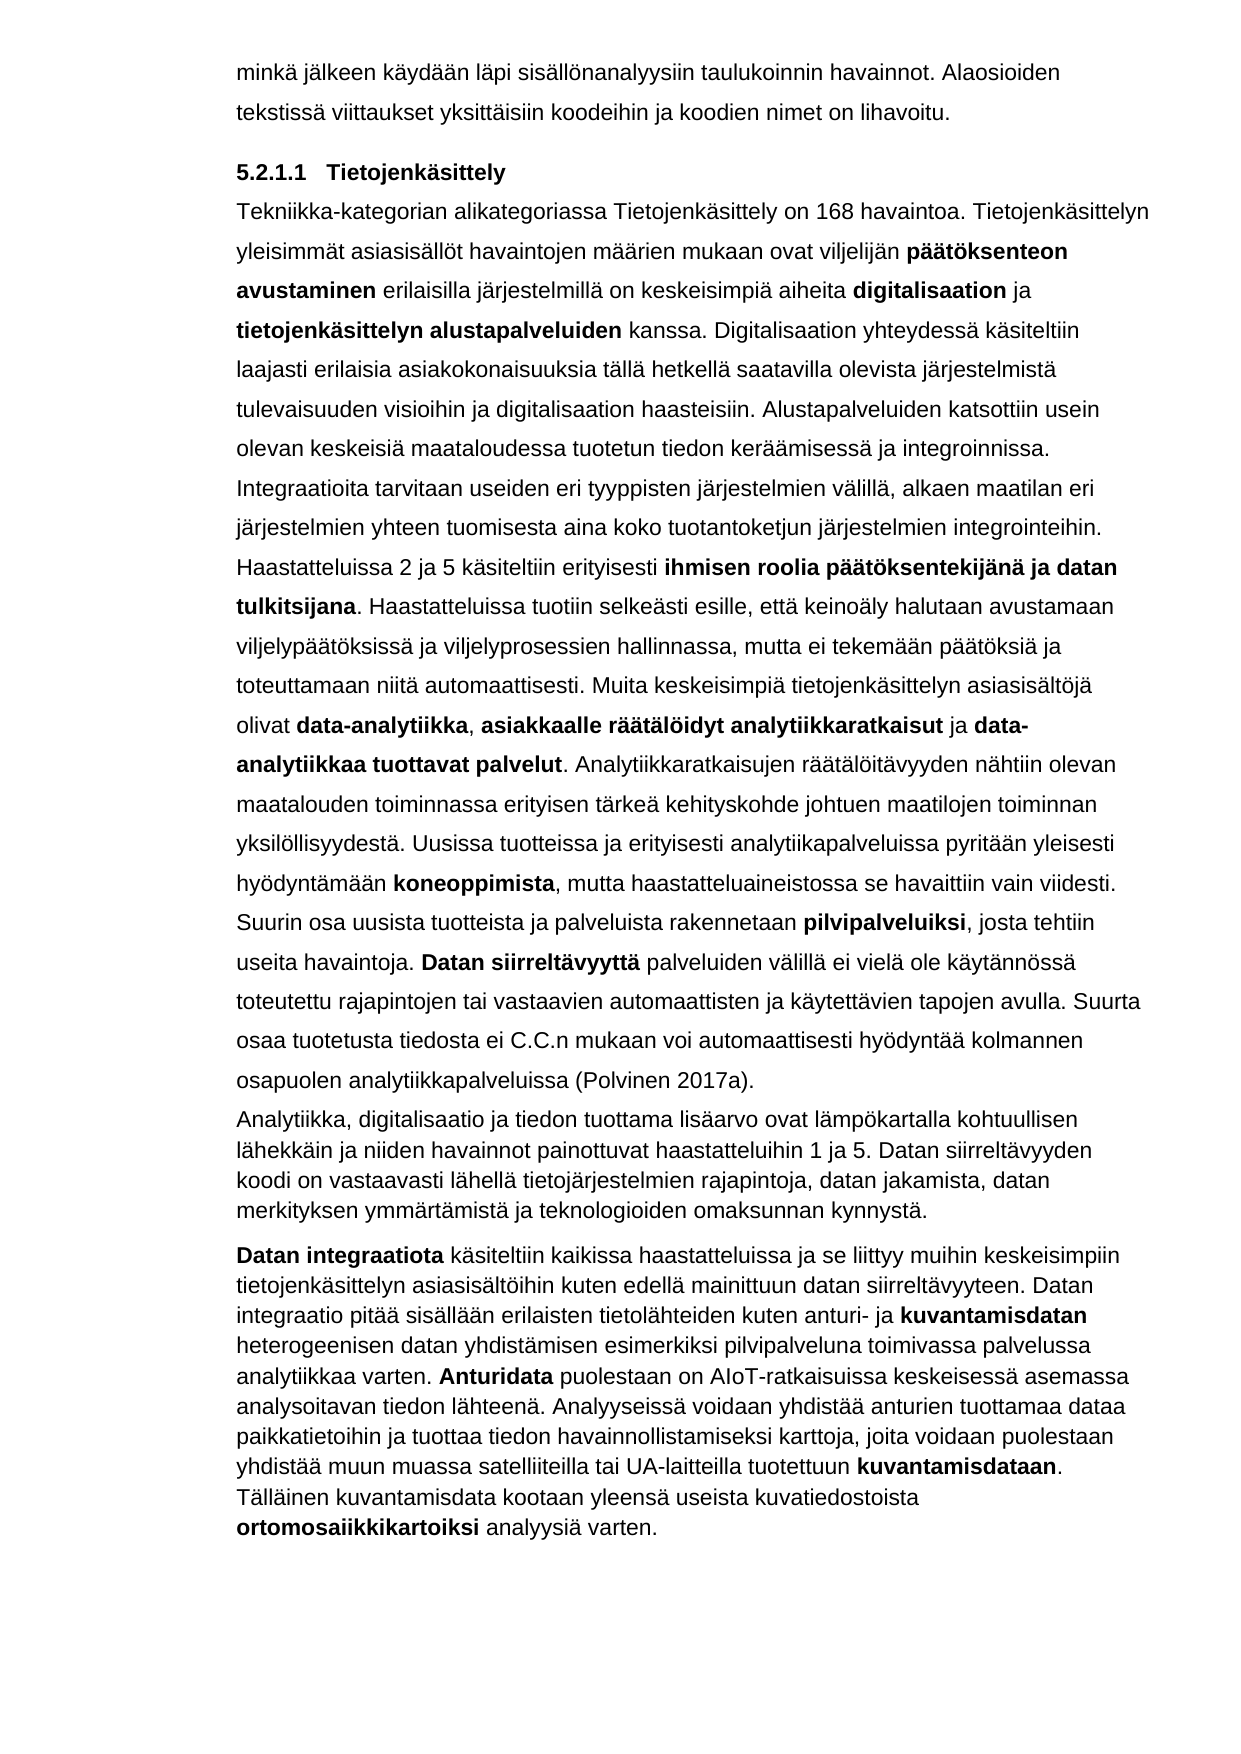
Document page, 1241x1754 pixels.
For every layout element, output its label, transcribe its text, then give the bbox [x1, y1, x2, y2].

subtitle Tietojenkäsittely [236, 159, 1152, 185]
text Analytiikka, digitalisaatio ja tiedon tuottama lisäarvo ovat lämpökartalla kohtuullisen lähekkäin ja niiden havainnot painottuvat haastatteluihin 1 ja 5. Datan siirreltävyyden koodi on vastaavasti lähellä tietojärjestelmien rajapintoja, datan jakamista, datan merkityksen ymmärtämistä ja teknologioiden omaksunnan kynnystä. [236, 1106, 1152, 1223]
text Datan integraatiota käsiteltiin kaikissa haastatteluissa ja se liittyy muihin keskeisimpiin tietojenkäsittelyn asiasisältöihin kuten edellä mainittuun datan siirreltävyyteen. Datan integraatio pitää sisällään erilaisten tietolähteiden kuten anturi- ja kuvantamisdatan heterogeenisen datan yhdistämisen esimerkiksi pilvipalveluna toimivassa palvelussa analytiikkaa varten. Anturidata puolestaan on AIoT-ratkaisuissa keskeisessä asemassa analysoitavan tiedon lähteenä. Analyyseissä voidaan yhdistää anturien tuottamaa dataa paikkatietoihin ja tuottaa tiedon havainnollistamiseksi karttoja, joita voidaan puolestaan yhdistää muun muassa satelliiteilla tai UA-laitteilla tuotettuun kuvantamisdataan. Tälläinen kuvantamisdata kootaan yleensä useista kuvatiedostoista ortomosaiikkikartoiksi analyysiä varten. [236, 1242, 1152, 1540]
